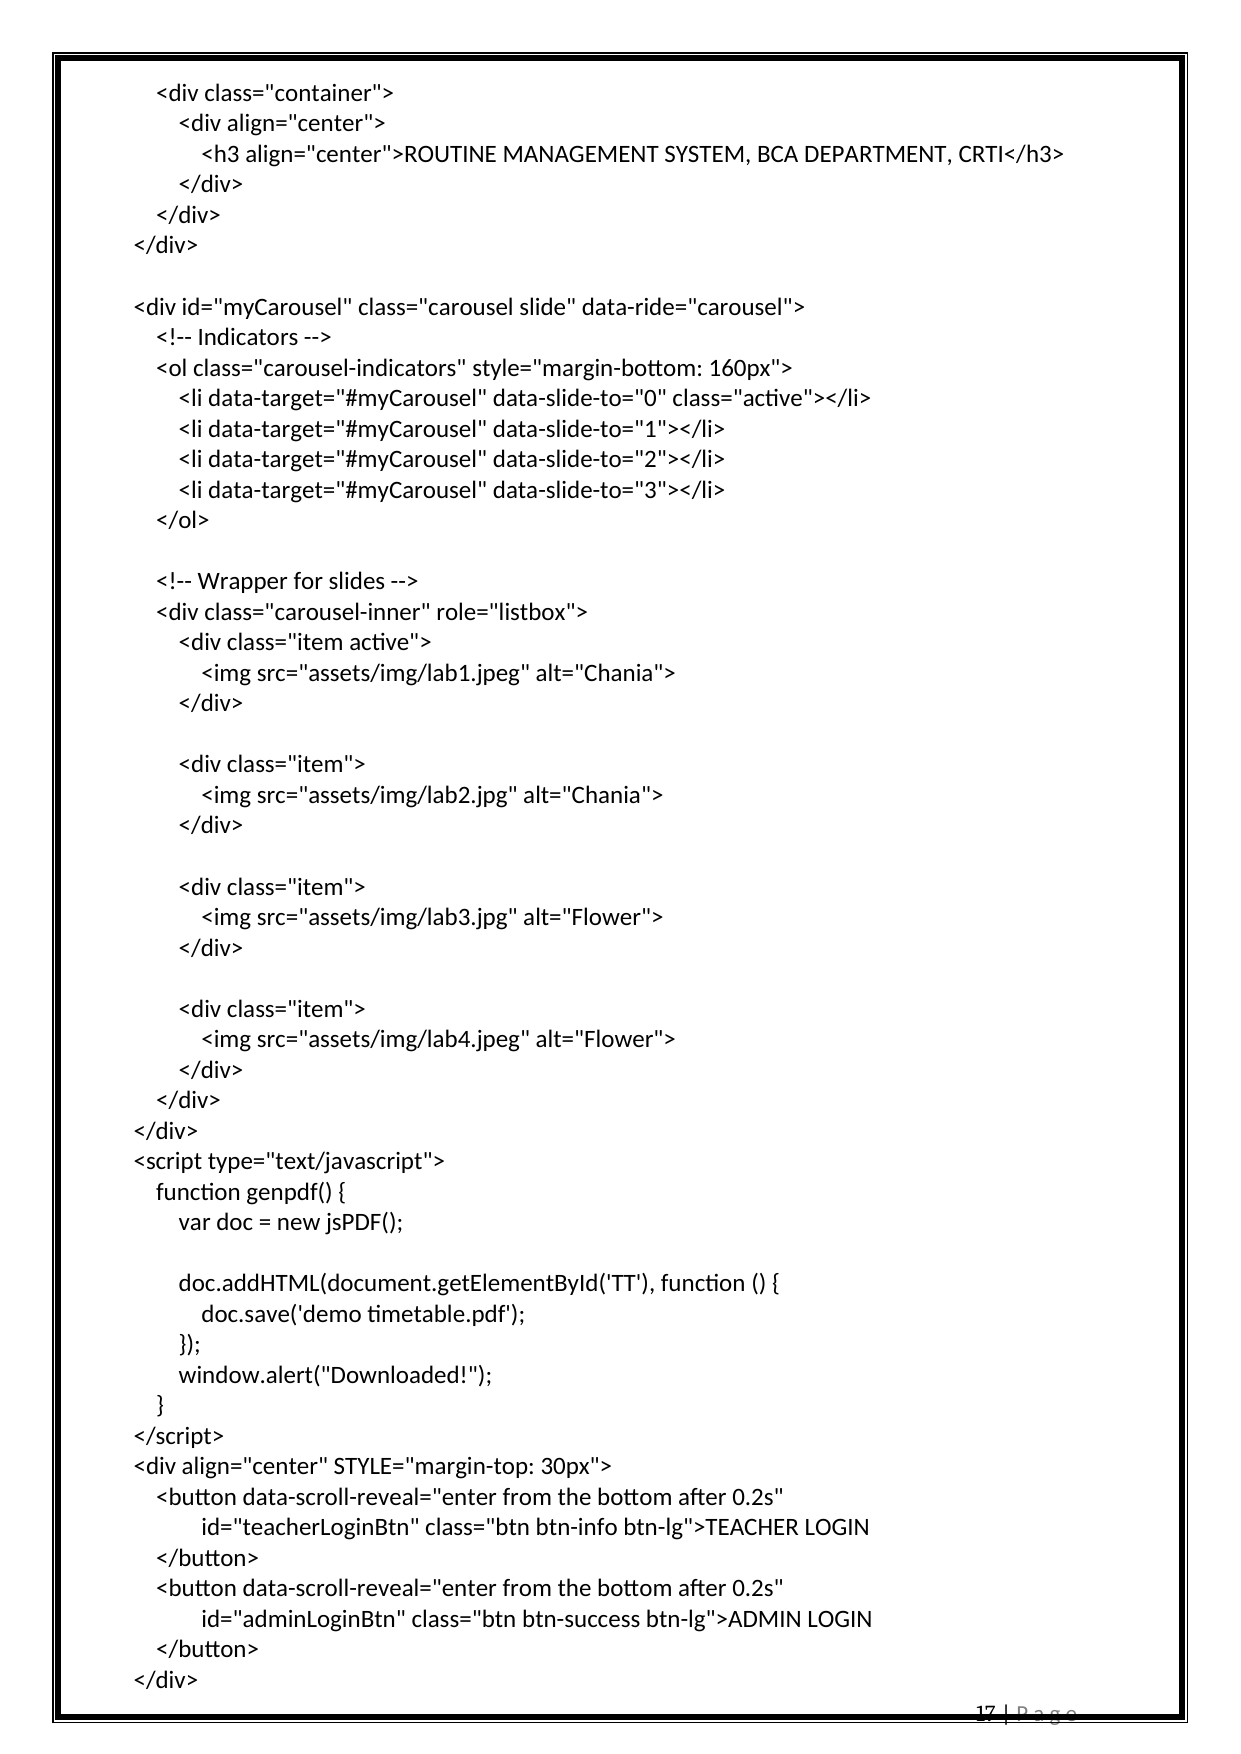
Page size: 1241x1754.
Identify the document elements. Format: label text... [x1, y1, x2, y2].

text <script type="text/javascript"> [133, 1145, 1132, 1176]
text <img src="assets/img/lab1.jpeg" alt="Chania"> [133, 657, 1132, 687]
text <div class="container"> [133, 77, 1132, 108]
text id="teacherLoginBtn" class="btn btn-info btn-lg">TEACHER LOGIN [133, 1512, 1132, 1542]
text <li data-target="#myCarousel" data-slide-to="0" class="active"></li> [133, 382, 1132, 413]
text </button> [133, 1542, 1132, 1573]
text <li data-target="#myCarousel" data-slide-to="3"></li> [133, 474, 1132, 504]
text <div class="carousel-inner" role="listbox"> [133, 596, 1132, 626]
text </div> [133, 1084, 1132, 1115]
text function genpdf() { [133, 1176, 1132, 1206]
text <button data-scroll-reveal="enter from the bottom after 0.2s" [133, 1481, 1132, 1512]
text } [133, 1389, 1132, 1420]
text <div class="item"> [133, 748, 1132, 779]
text </div> [133, 230, 1132, 260]
text <img src="assets/img/lab3.jpg" alt="Flower"> [133, 901, 1132, 932]
text </div> [133, 1664, 1132, 1695]
text </button> [133, 1634, 1132, 1664]
text <div class="item active"> [133, 626, 1132, 657]
text }); [133, 1328, 1132, 1359]
text <img src="assets/img/lab2.jpg" alt="Chania"> [133, 779, 1132, 809]
text window.alert("Downloaded!"); [133, 1359, 1132, 1389]
text </div> [133, 169, 1132, 199]
text </div> [133, 1115, 1132, 1145]
text <div class="item"> [133, 871, 1132, 901]
text <ol class="carousel-indicators" style="margin-bottom: 160px"> [133, 352, 1132, 382]
text </div> [133, 687, 1132, 718]
text <div align="center"> [133, 108, 1132, 138]
text <button data-scroll-reveal="enter from the bottom after 0.2s" [133, 1573, 1132, 1603]
text </div> [133, 199, 1132, 230]
text </ol> [133, 504, 1132, 535]
text <div align="center" STYLE="margin-top: 30px"> [133, 1451, 1132, 1481]
text </div> [133, 1054, 1132, 1084]
text <!-- Indicators --> [133, 321, 1132, 352]
text <li data-target="#myCarousel" data-slide-to="1"></li> [133, 413, 1132, 443]
text <li data-target="#myCarousel" data-slide-to="2"></li> [133, 443, 1132, 474]
text doc.save('demo timetable.pdf'); [133, 1298, 1132, 1328]
text doc.addHTML(document.getElementById('TT'), function () { [133, 1267, 1132, 1298]
text <h3 align="center">ROUTINE MANAGEMENT SYSTEM, BCA DEPARTMENT, CRTI</h3> [133, 138, 1132, 169]
text var doc = new jsPDF(); [133, 1206, 1132, 1237]
text </script> [133, 1420, 1132, 1451]
text id="adminLoginBtn" class="btn btn-success btn-lg">ADMIN LOGIN [133, 1603, 1132, 1634]
text <div class="item"> [133, 993, 1132, 1023]
text <img src="assets/img/lab4.jpeg" alt="Flower"> [133, 1023, 1132, 1054]
text </div> [133, 809, 1132, 840]
text <!-- Wrapper for slides --> [133, 565, 1132, 596]
text <div id="myCarousel" class="carousel slide" data-ride="carousel"> [133, 291, 1132, 321]
text </div> [133, 932, 1132, 962]
